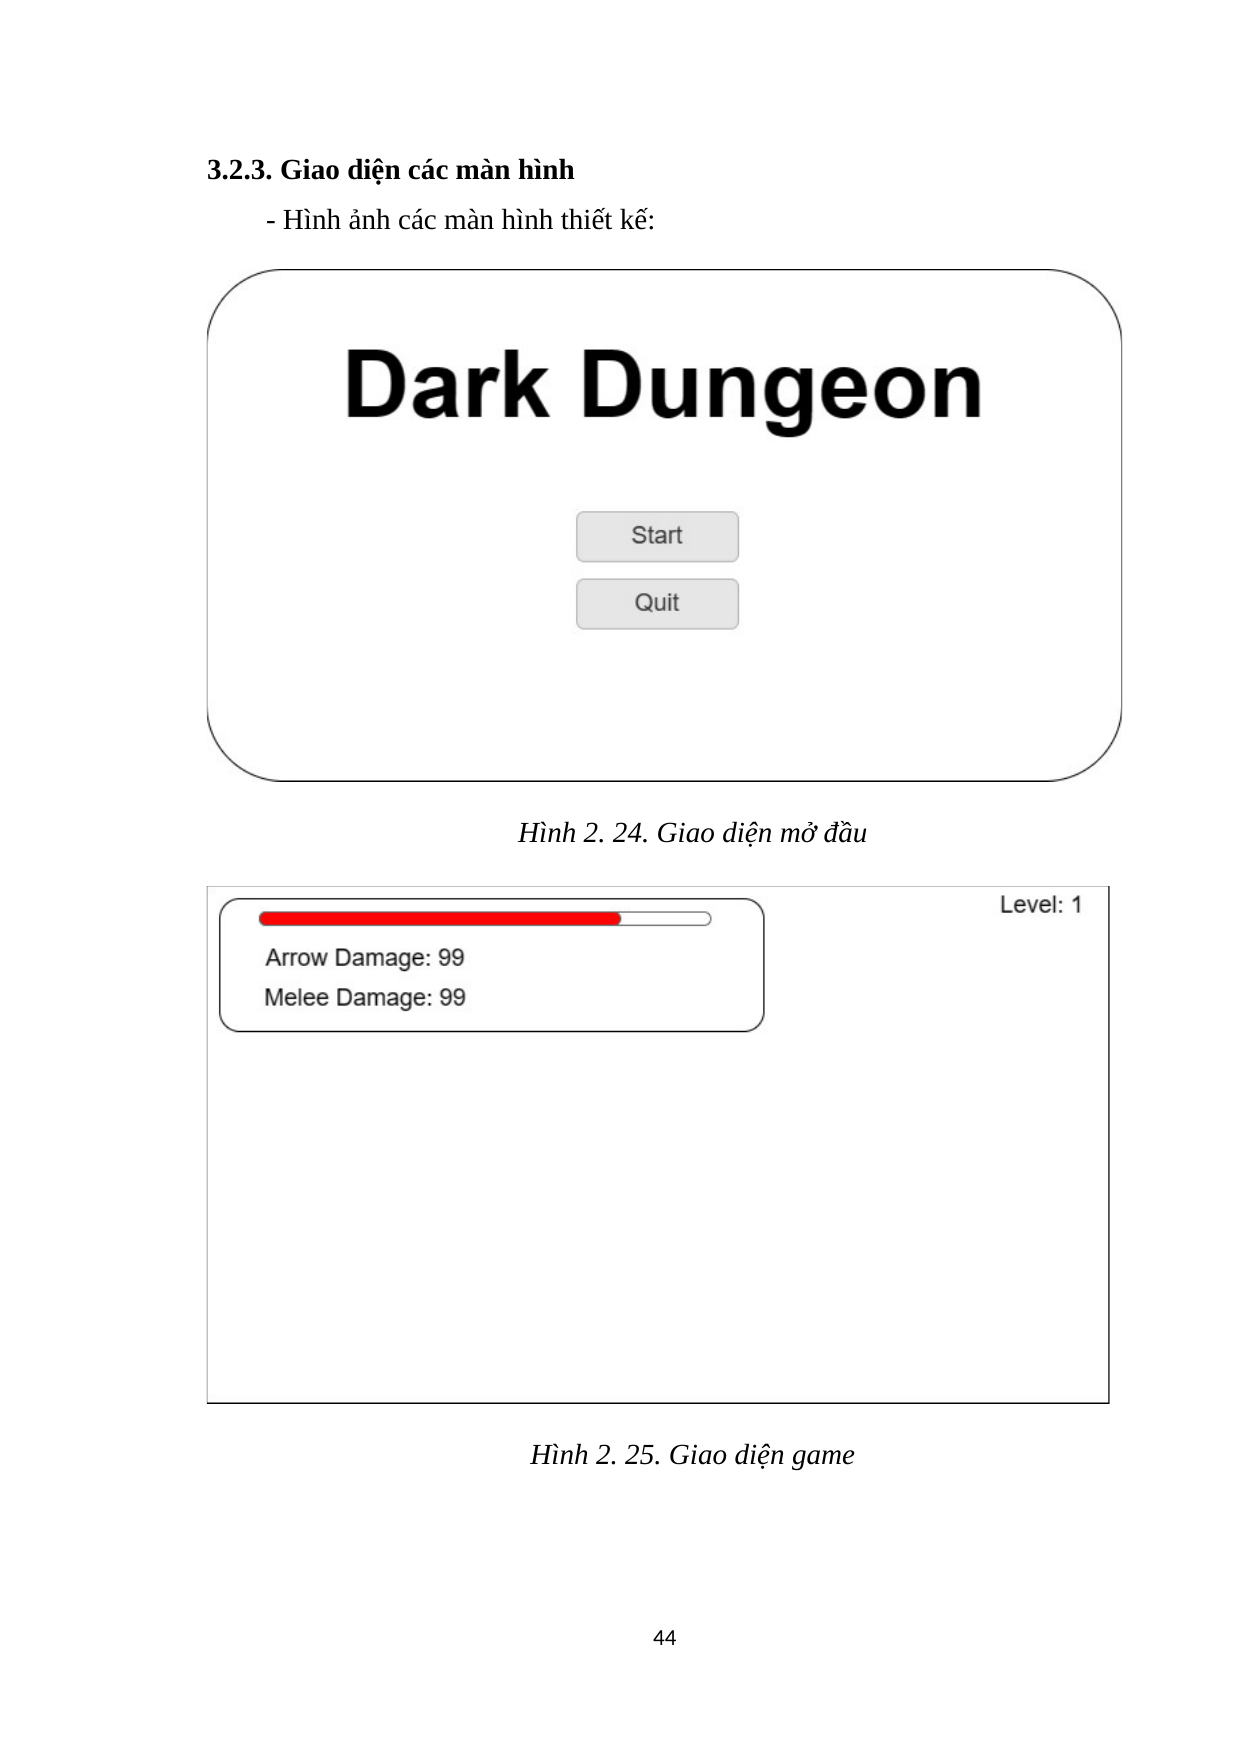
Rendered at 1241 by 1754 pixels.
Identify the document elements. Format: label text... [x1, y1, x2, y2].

subtitle 3.2.3. Giao diện các màn hình [207, 152, 1122, 185]
picture [206, 269, 1123, 782]
text Hình 2. 24. Giao diện mở đầu [207, 815, 1122, 848]
text Hình 2. 25. Giao diện game [207, 1437, 1122, 1471]
picture [206, 886, 1123, 1404]
text - Hình ảnh các màn hình thiết kế: [207, 202, 1122, 236]
